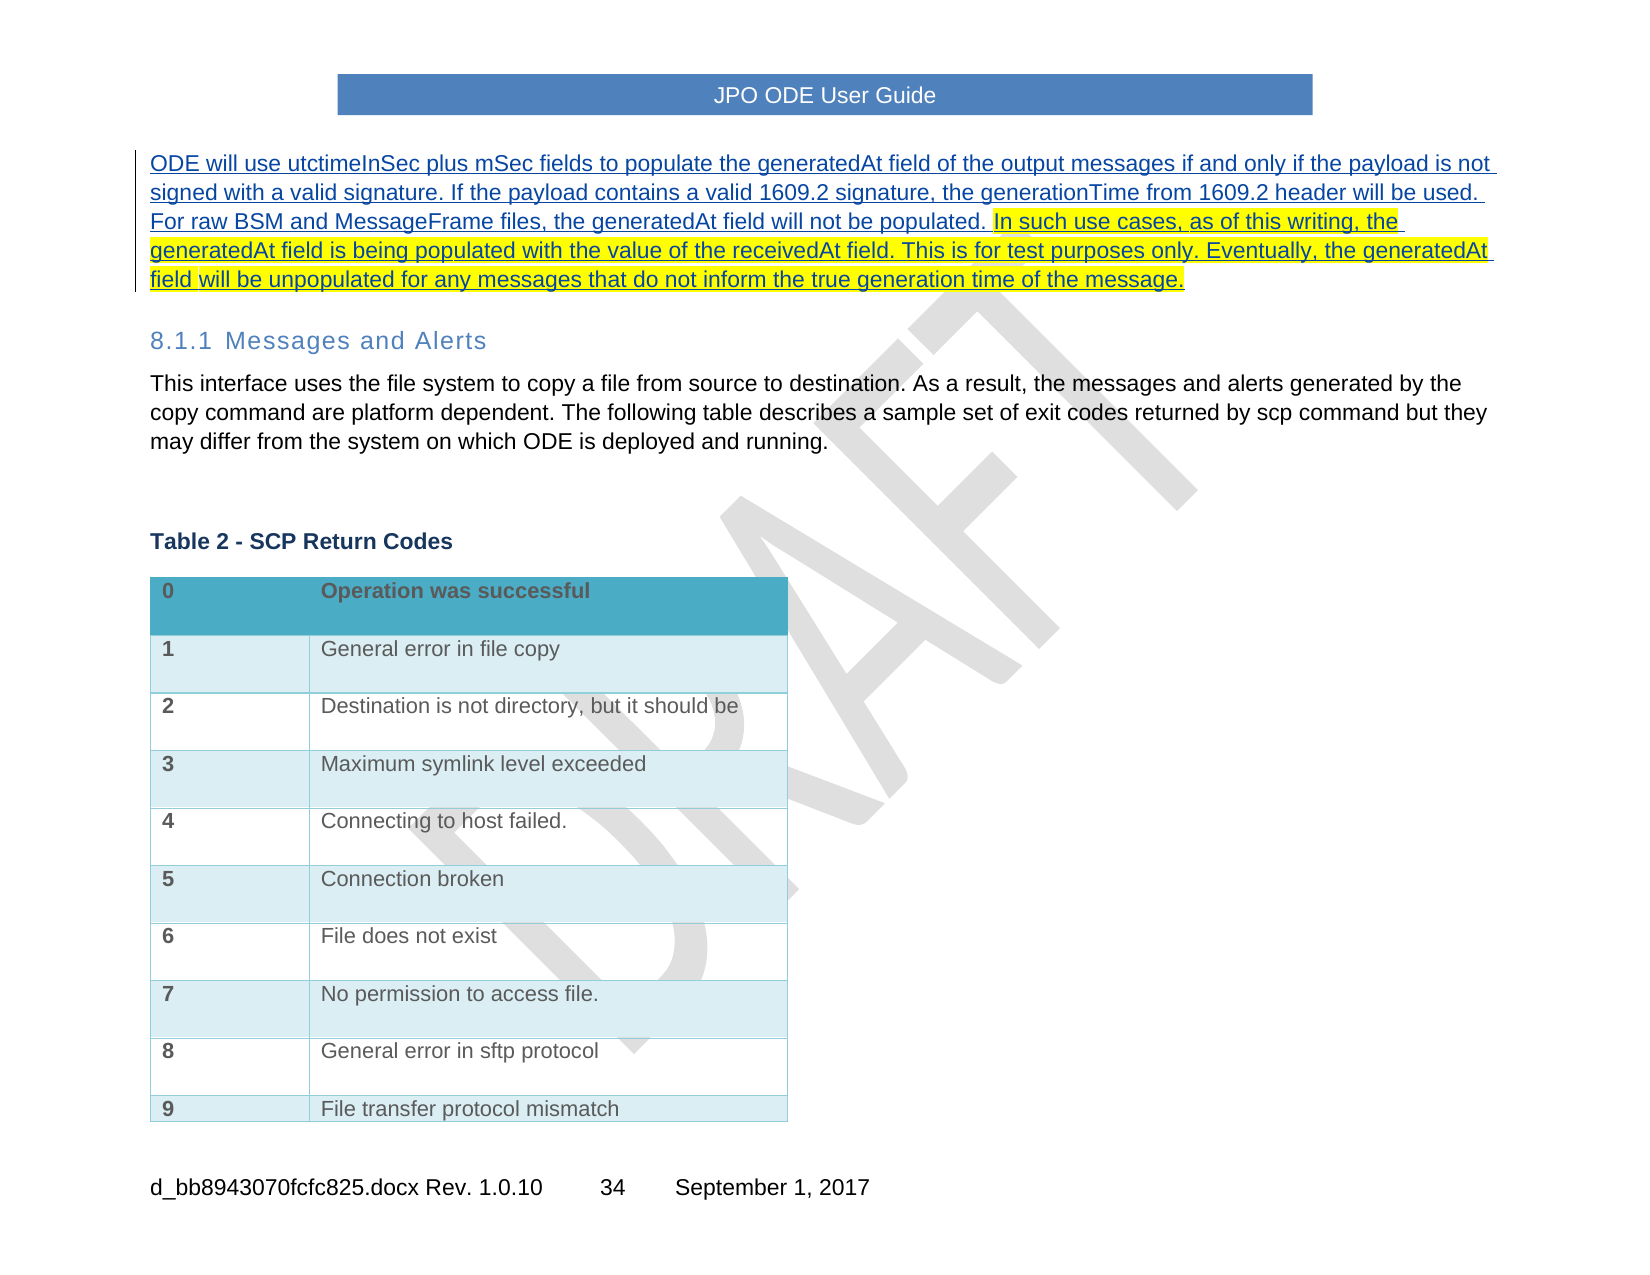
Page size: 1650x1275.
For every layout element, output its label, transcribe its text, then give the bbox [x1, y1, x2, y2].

table_cell 1 [151, 636, 309, 692]
table_cell 7 [151, 981, 309, 1037]
table_cell 4 [151, 809, 309, 865]
table_cell 5 [151, 866, 309, 922]
text This interface uses the file system to copy a file from source to destination. As a result, the messages and alerts generated by the copy command are platform dependent. The following table describes a sample set of exit codes returned by scp command but they may differ from the system on which ODE is deployed and running. [150, 370, 1500, 454]
table_cell 6 [151, 924, 309, 980]
table_header 0 [151, 579, 309, 635]
table_cell 3 [151, 751, 309, 807]
table_cell 2 [151, 694, 309, 750]
table_cell General error in sftp protocol [310, 1039, 787, 1095]
table_cell Destination is not directory, but it should be [310, 694, 787, 750]
table_cell File does not exist [310, 924, 787, 980]
subtitle Messages and Alerts [150, 326, 1500, 355]
table_cell General error in file copy [310, 636, 787, 692]
table_cell 8 [151, 1039, 309, 1095]
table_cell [310, 1096, 787, 1121]
table_cell No permission to access file. [310, 981, 787, 1037]
table_header Operation was successful [310, 579, 787, 635]
table_cell Connecting to host failed. [310, 809, 787, 865]
table_cell Connection broken [310, 866, 787, 922]
table_cell Maximum symlink level exceeded [310, 751, 787, 807]
table_cell 9 [151, 1096, 309, 1121]
